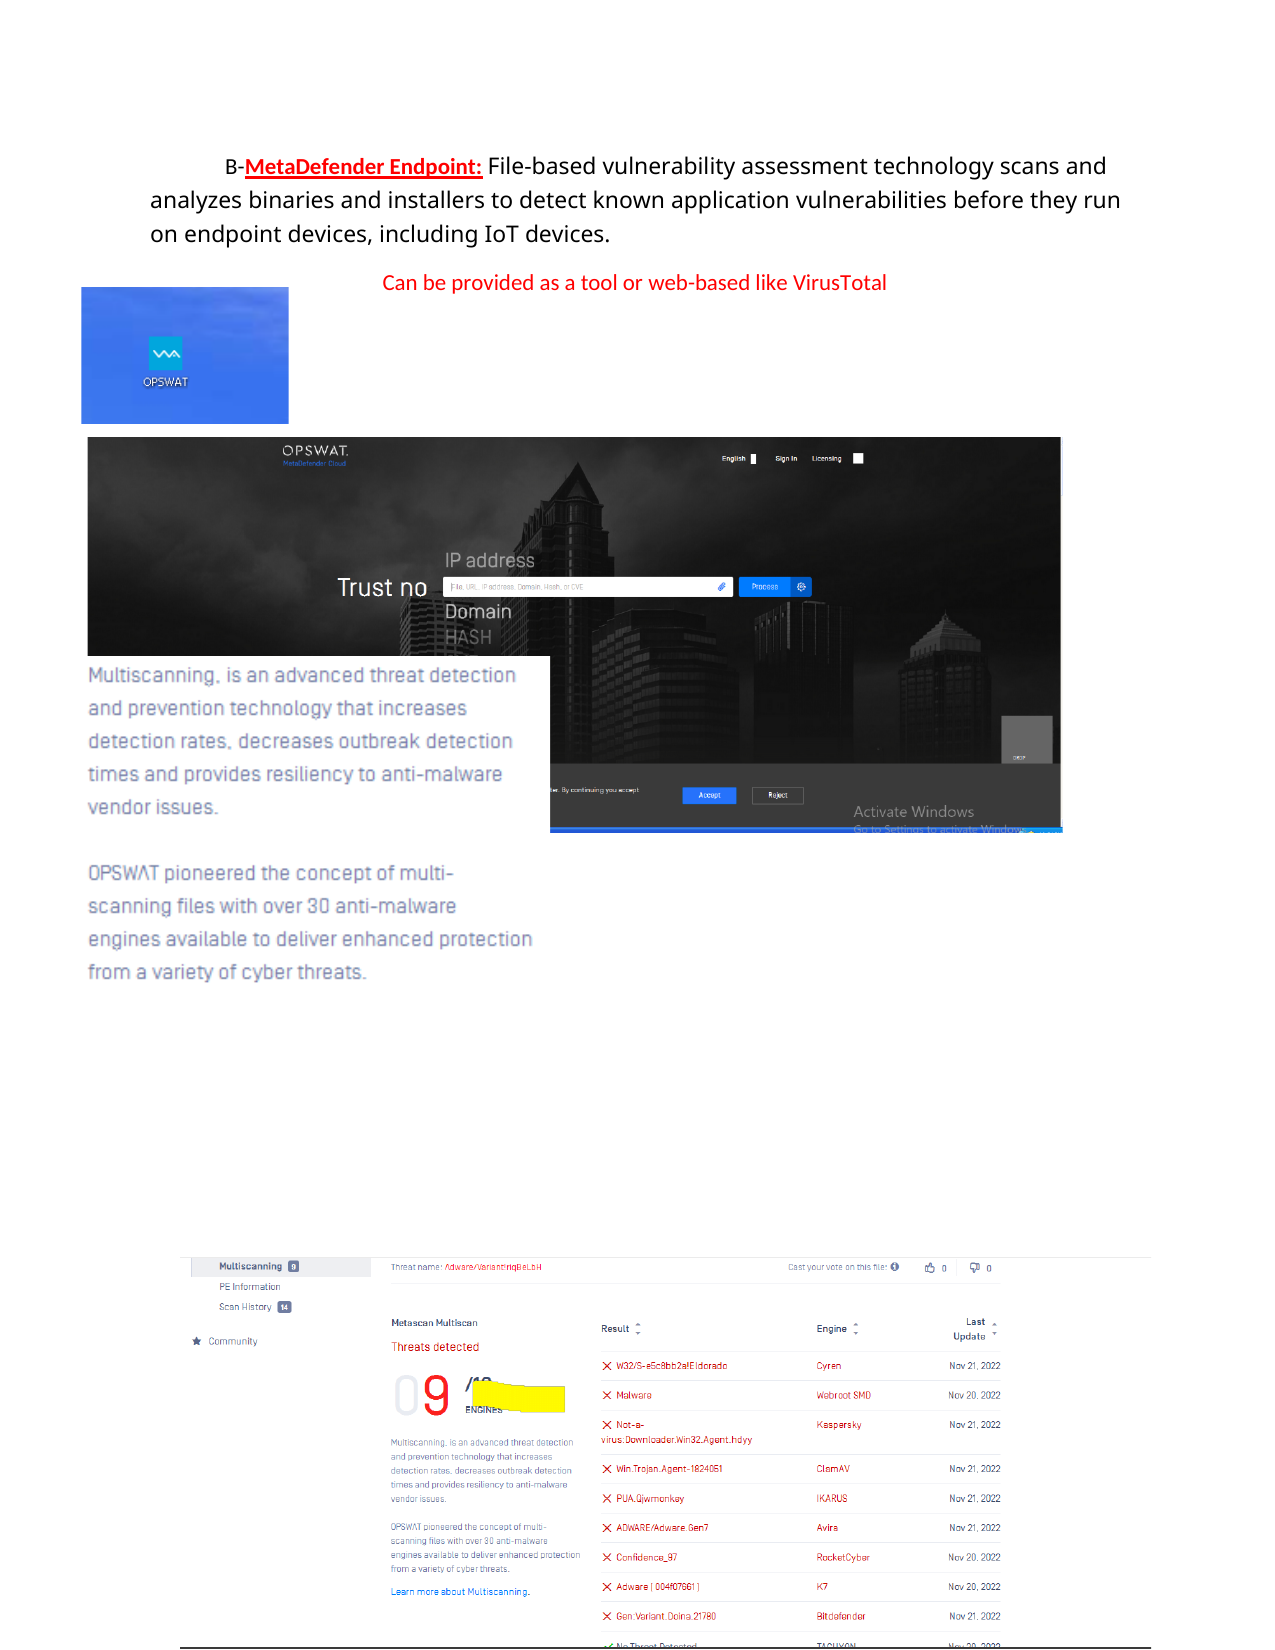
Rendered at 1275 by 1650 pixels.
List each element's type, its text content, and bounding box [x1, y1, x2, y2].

picture [81, 287, 289, 424]
text Can be provided as a tool or web-based like VirusTotal [150, 268, 1125, 296]
text B-MetaDefender Endpoint: File-based vulnerability assessment technology scans and analyzes binaries and installers to detect known application vulnerabilities before they run on endpoint devices, including IoT devices. [150, 150, 1125, 249]
picture [85, 437, 1063, 1009]
picture [179, 1253, 1151, 1647]
